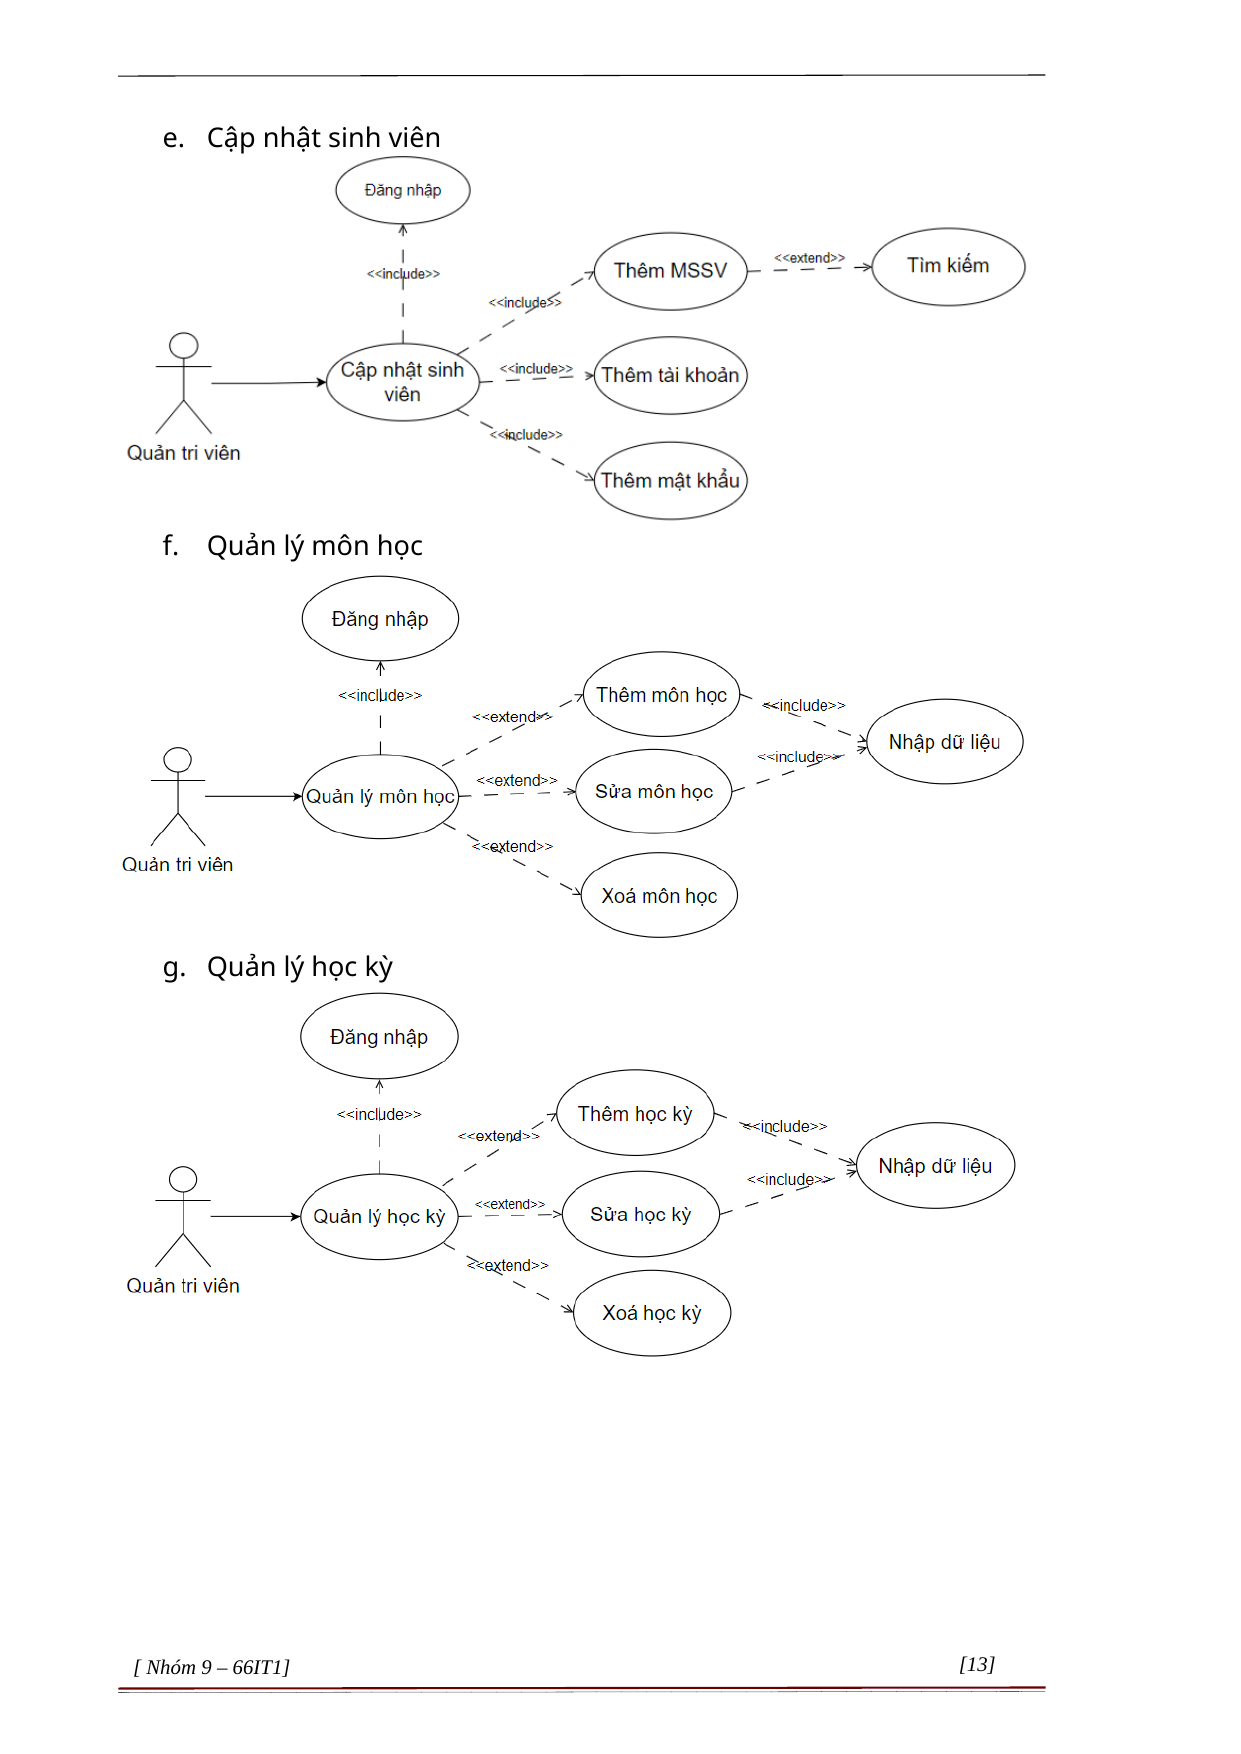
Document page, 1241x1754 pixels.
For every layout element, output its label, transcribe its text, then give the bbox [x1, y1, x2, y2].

picture [118, 155, 1034, 527]
list Quản lý học kỳ [162, 948, 1033, 984]
list Quản lý môn học [162, 527, 1033, 563]
picture [118, 563, 1034, 948]
list Cập nhật sinh viên [162, 118, 1033, 155]
picture [118, 984, 1034, 1370]
